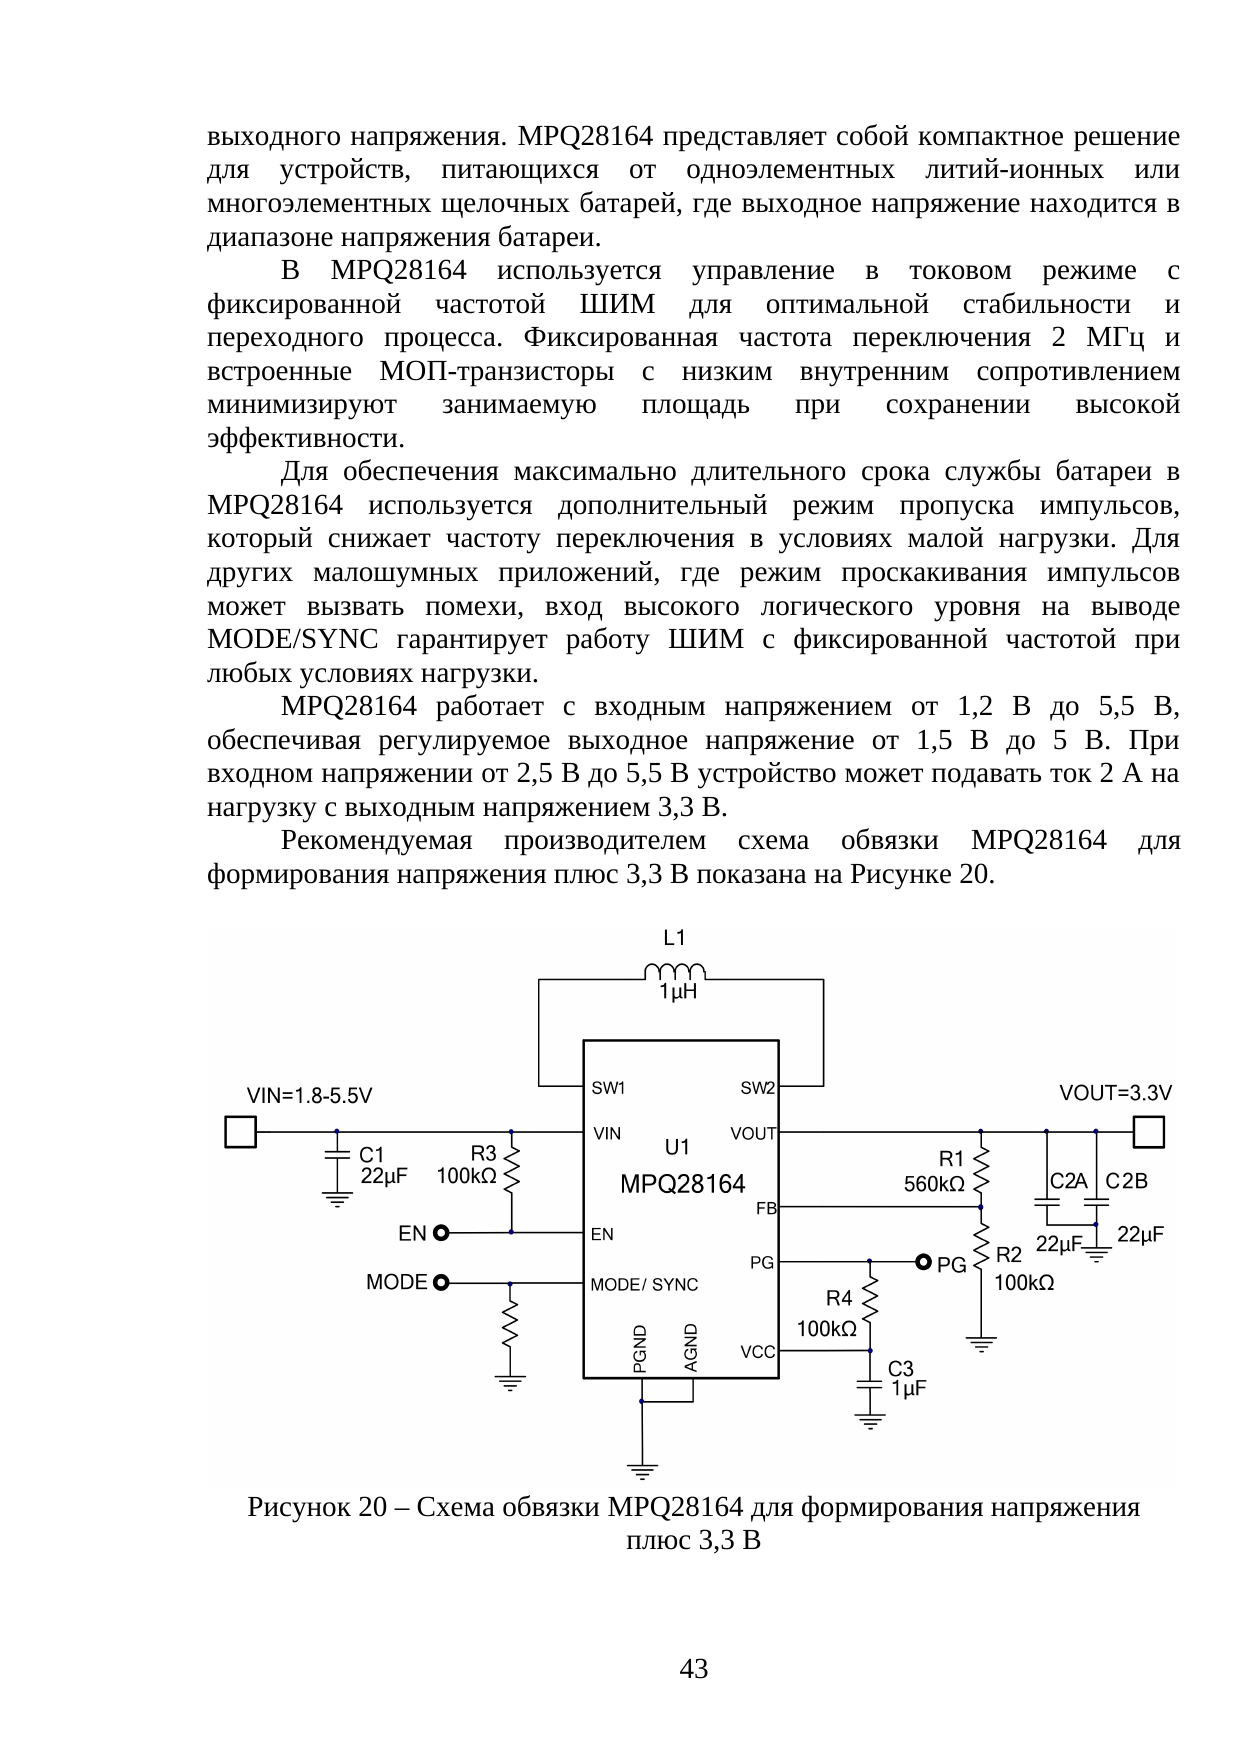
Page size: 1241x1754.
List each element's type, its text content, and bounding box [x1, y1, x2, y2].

text Рисунок 20 – Схема обвязки MPQ28164 для формирования напряжения плюс 3,3 В [207, 1489, 1181, 1556]
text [207, 118, 1181, 252]
text MPQ28164 работает с входным напряжением от 1,2 В до 5,5 В, обеспечивая регулируемое выходное напряжение от 1,5 В до 5 В. При входном напряжении от 2,5 В до 5,5 В устройство может подавать ток 2 А на нагрузку с выходным напряжением 3,3 В. [207, 688, 1181, 822]
text Для обеспечения максимально длительного срока службы батареи в MPQ28164 используется дополнительный режим пропуска импульсов, который снижает частоту переключения в условиях малой нагрузки. Для других малошумных приложений, где режим проскакивания импульсов может вызвать помехи, вход высокого логического уровня на выводе MODE/SYNC гарантирует работу ШИМ с фиксированной частотой при любых условиях нагрузки. [207, 453, 1181, 688]
picture [206, 923, 1182, 1489]
text Рекомендуемая производителем схема обвязки MPQ28164 для формирования напряжения плюс 3,3 В показана на Рисунке 20. [207, 822, 1181, 889]
text В MPQ28164 используется управление в токовом режиме с фиксированной частотой ШИМ для оптимальной стабильности и переходного процесса. Фиксированная частота переключения 2 МГц и встроенные МОП-транзисторы с низким внутренним сопротивлением минимизируют занимаемую площадь при сохранении высокой эффективности. [207, 252, 1181, 453]
